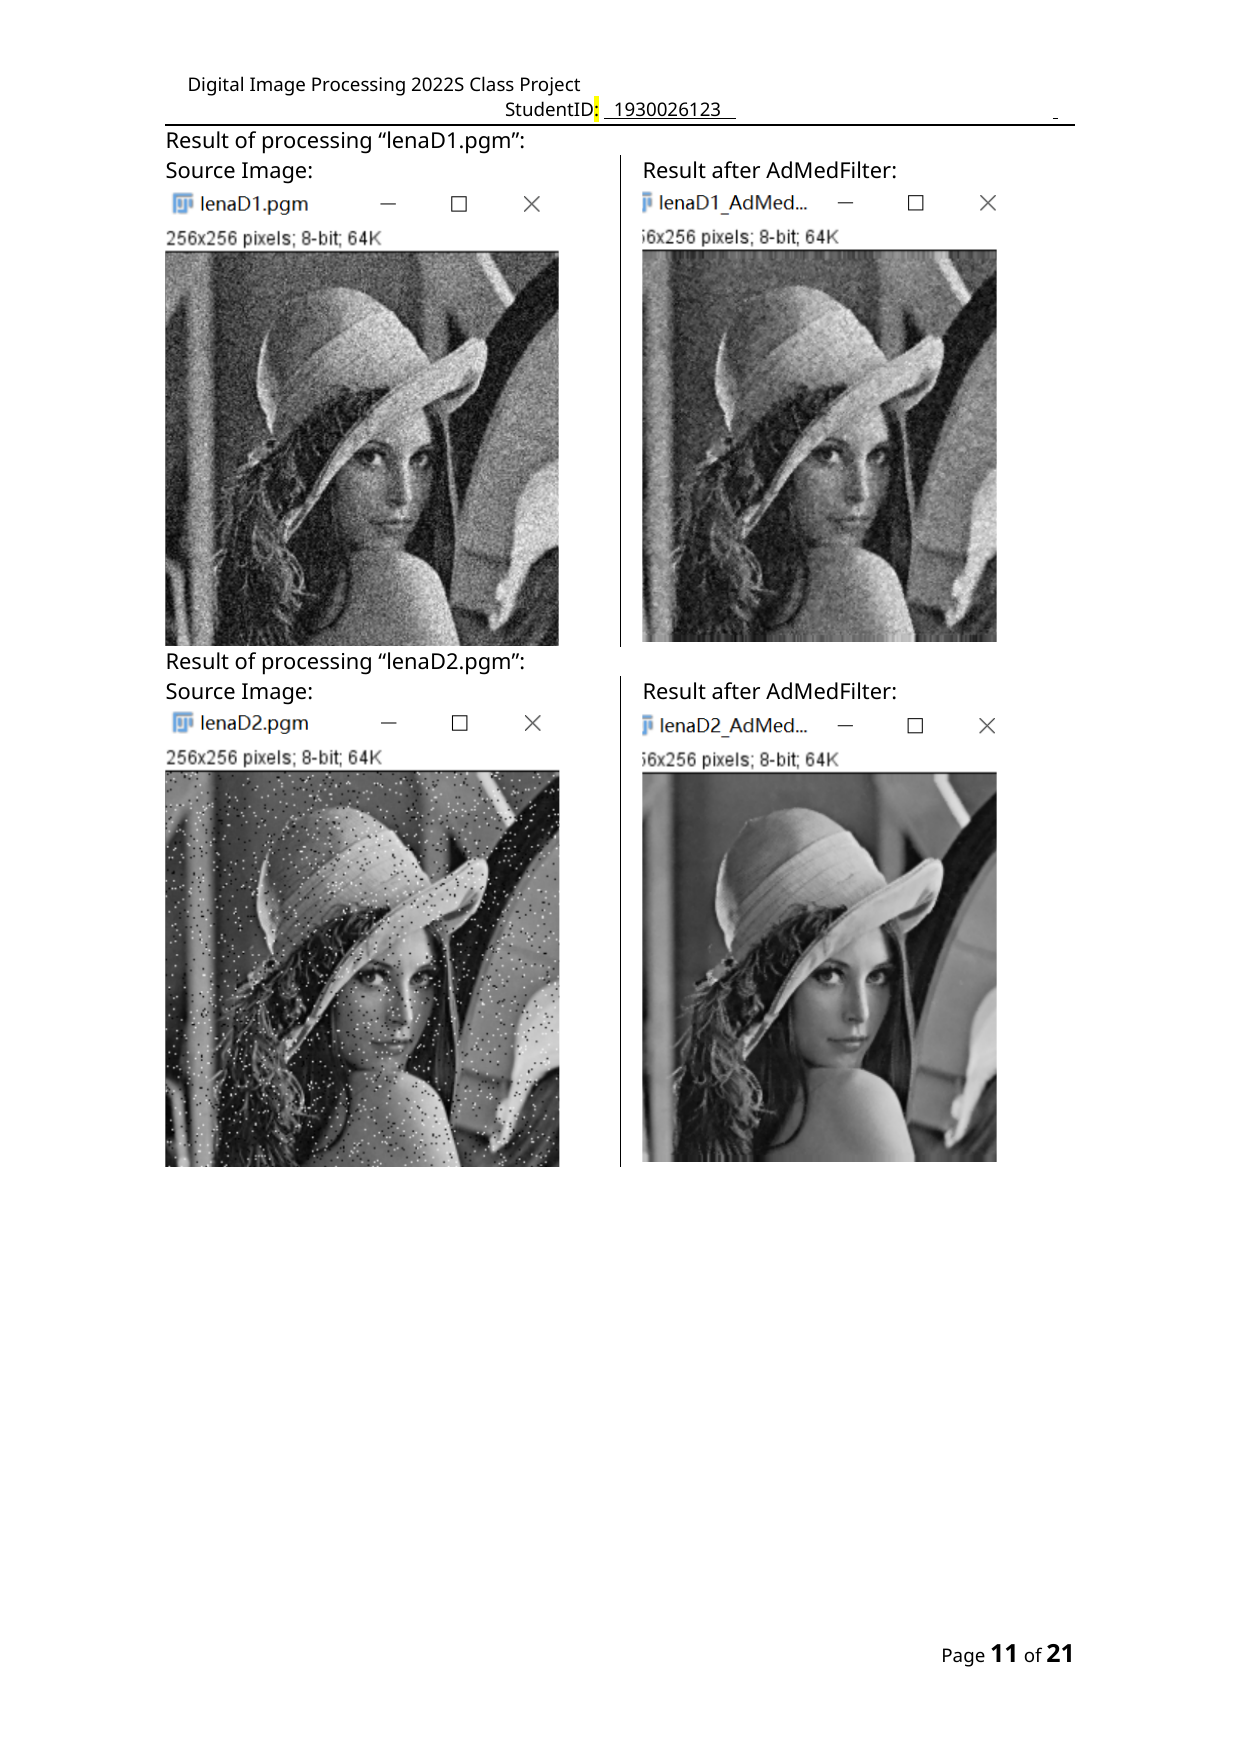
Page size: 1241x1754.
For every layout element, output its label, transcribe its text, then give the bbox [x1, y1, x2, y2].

text Result after AdMedFilter: [642, 676, 1075, 705]
text Result of processing “lenaD1.pgm”: [165, 126, 1075, 155]
text Result of processing “lenaD2.pgm”: [165, 646, 1075, 676]
picture [642, 705, 997, 1162]
text Result after AdMedFilter: [642, 155, 1075, 185]
text Source Image: [165, 676, 598, 705]
picture [642, 185, 997, 642]
text Source Image: [165, 155, 598, 185]
picture [165, 185, 559, 646]
picture [165, 705, 560, 1167]
